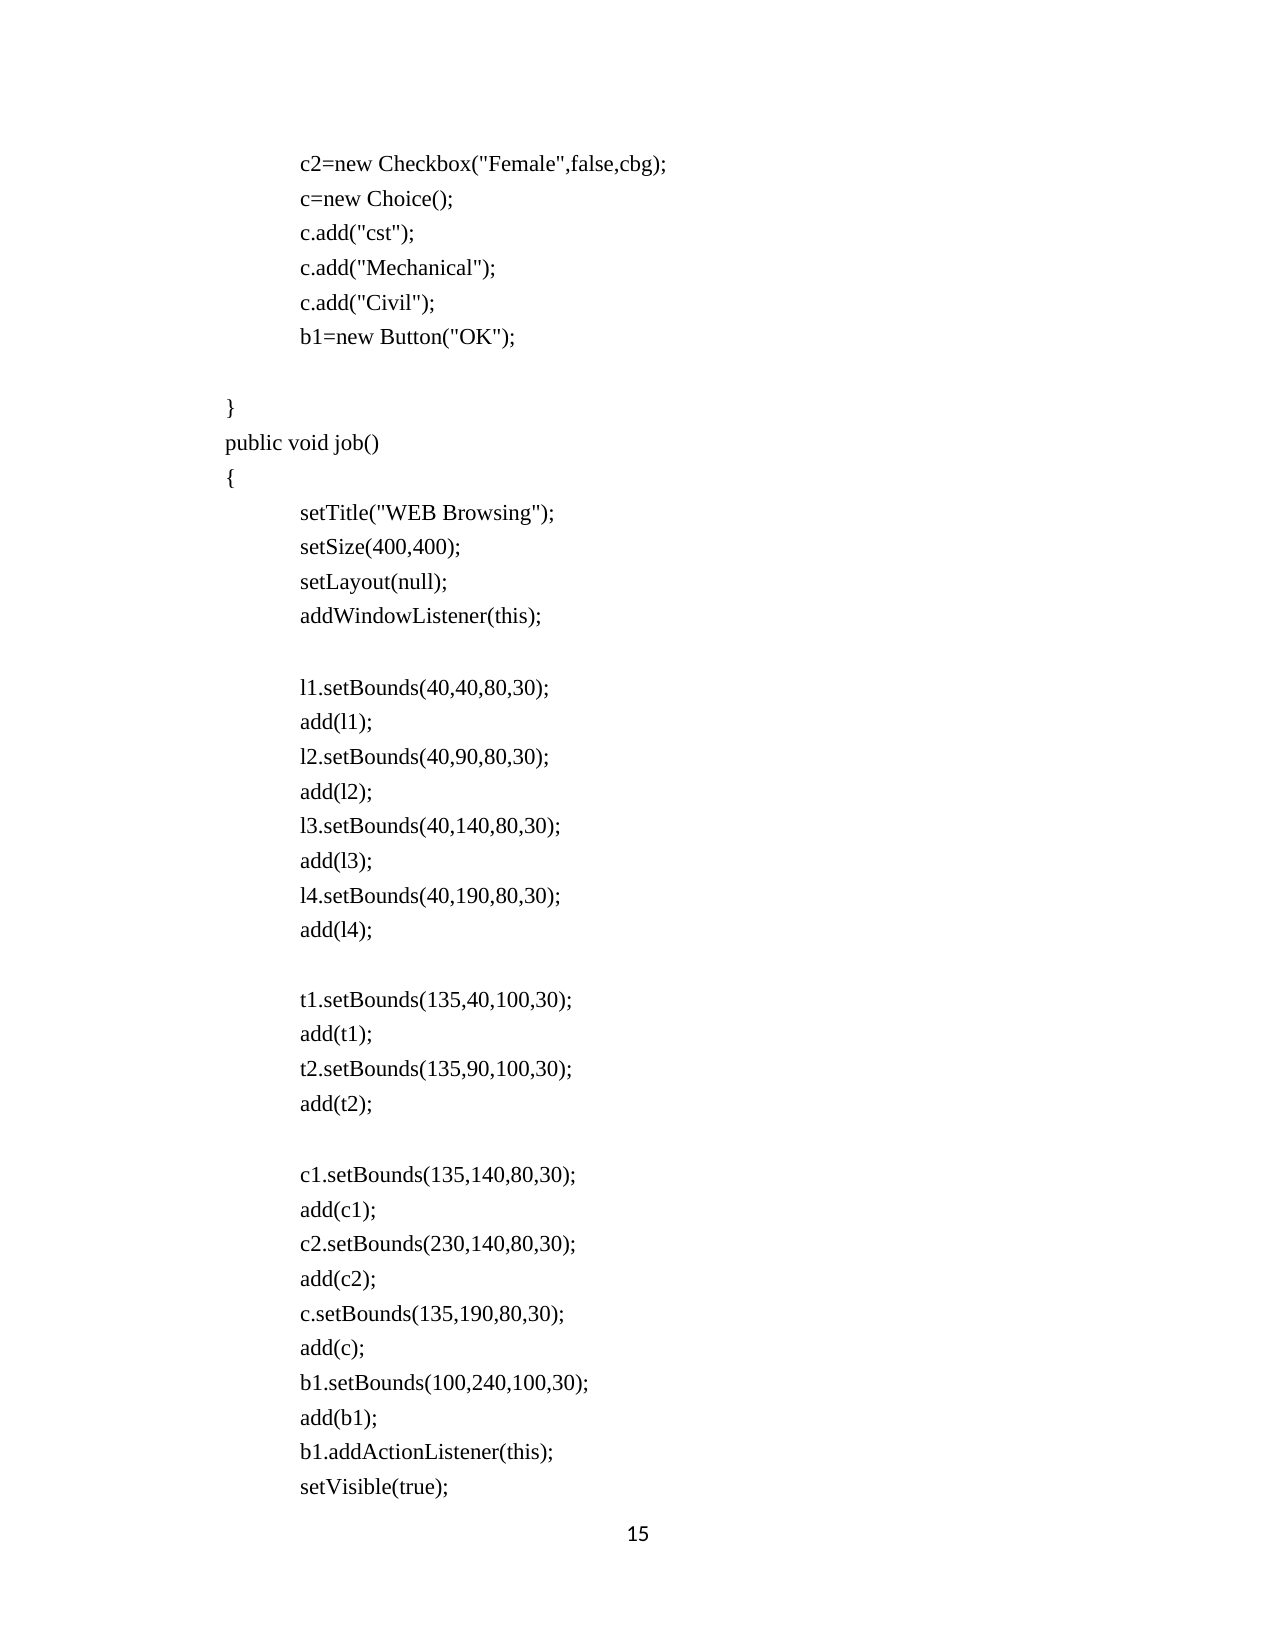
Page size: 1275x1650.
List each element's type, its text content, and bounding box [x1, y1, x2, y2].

text c.add("Civil"); [150, 289, 1125, 315]
text t1.setBounds(135,40,100,30); [150, 986, 1125, 1012]
text b1.addActionListener(this); [150, 1438, 1125, 1465]
text c2.setBounds(230,140,80,30); [150, 1230, 1125, 1257]
text b1=new Button("OK"); [150, 323, 1125, 350]
text c.setBounds(135,190,80,30); [150, 1300, 1125, 1326]
text add(c); [150, 1334, 1125, 1361]
text b1.setBounds(100,240,100,30); [150, 1369, 1125, 1395]
text add(c2); [150, 1265, 1125, 1291]
text setLayout(null); [150, 568, 1125, 594]
text c1.setBounds(135,140,80,30); [150, 1161, 1125, 1187]
text l3.setBounds(40,140,80,30); [150, 812, 1125, 839]
text c2=new Checkbox("Female",false,cbg); [150, 150, 1125, 176]
text addWindowListener(this); [150, 603, 1125, 629]
text l1.setBounds(40,40,80,30); [150, 674, 1125, 700]
text add(l3); [150, 847, 1125, 873]
text add(t2); [150, 1090, 1125, 1116]
text public void job() [150, 429, 1125, 456]
text c.add("Mechanical"); [150, 254, 1125, 280]
text } [150, 394, 1125, 421]
text add(l1); [150, 708, 1125, 735]
text add(b1); [150, 1404, 1125, 1430]
text setVisible(true); [150, 1473, 1125, 1499]
text { [150, 464, 1125, 490]
text t2.setBounds(135,90,100,30); [150, 1055, 1125, 1082]
text l4.setBounds(40,190,80,30); [150, 882, 1125, 908]
text setSize(400,400); [150, 533, 1125, 559]
text c=new Choice(); [150, 185, 1125, 211]
text add(t1); [150, 1021, 1125, 1047]
text l2.setBounds(40,90,80,30); [150, 743, 1125, 769]
text add(l4); [150, 916, 1125, 943]
text c.add("cst"); [150, 219, 1125, 246]
text setTitle("WEB Browsing"); [150, 498, 1125, 525]
text add(l2); [150, 778, 1125, 804]
text add(c1); [150, 1196, 1125, 1222]
